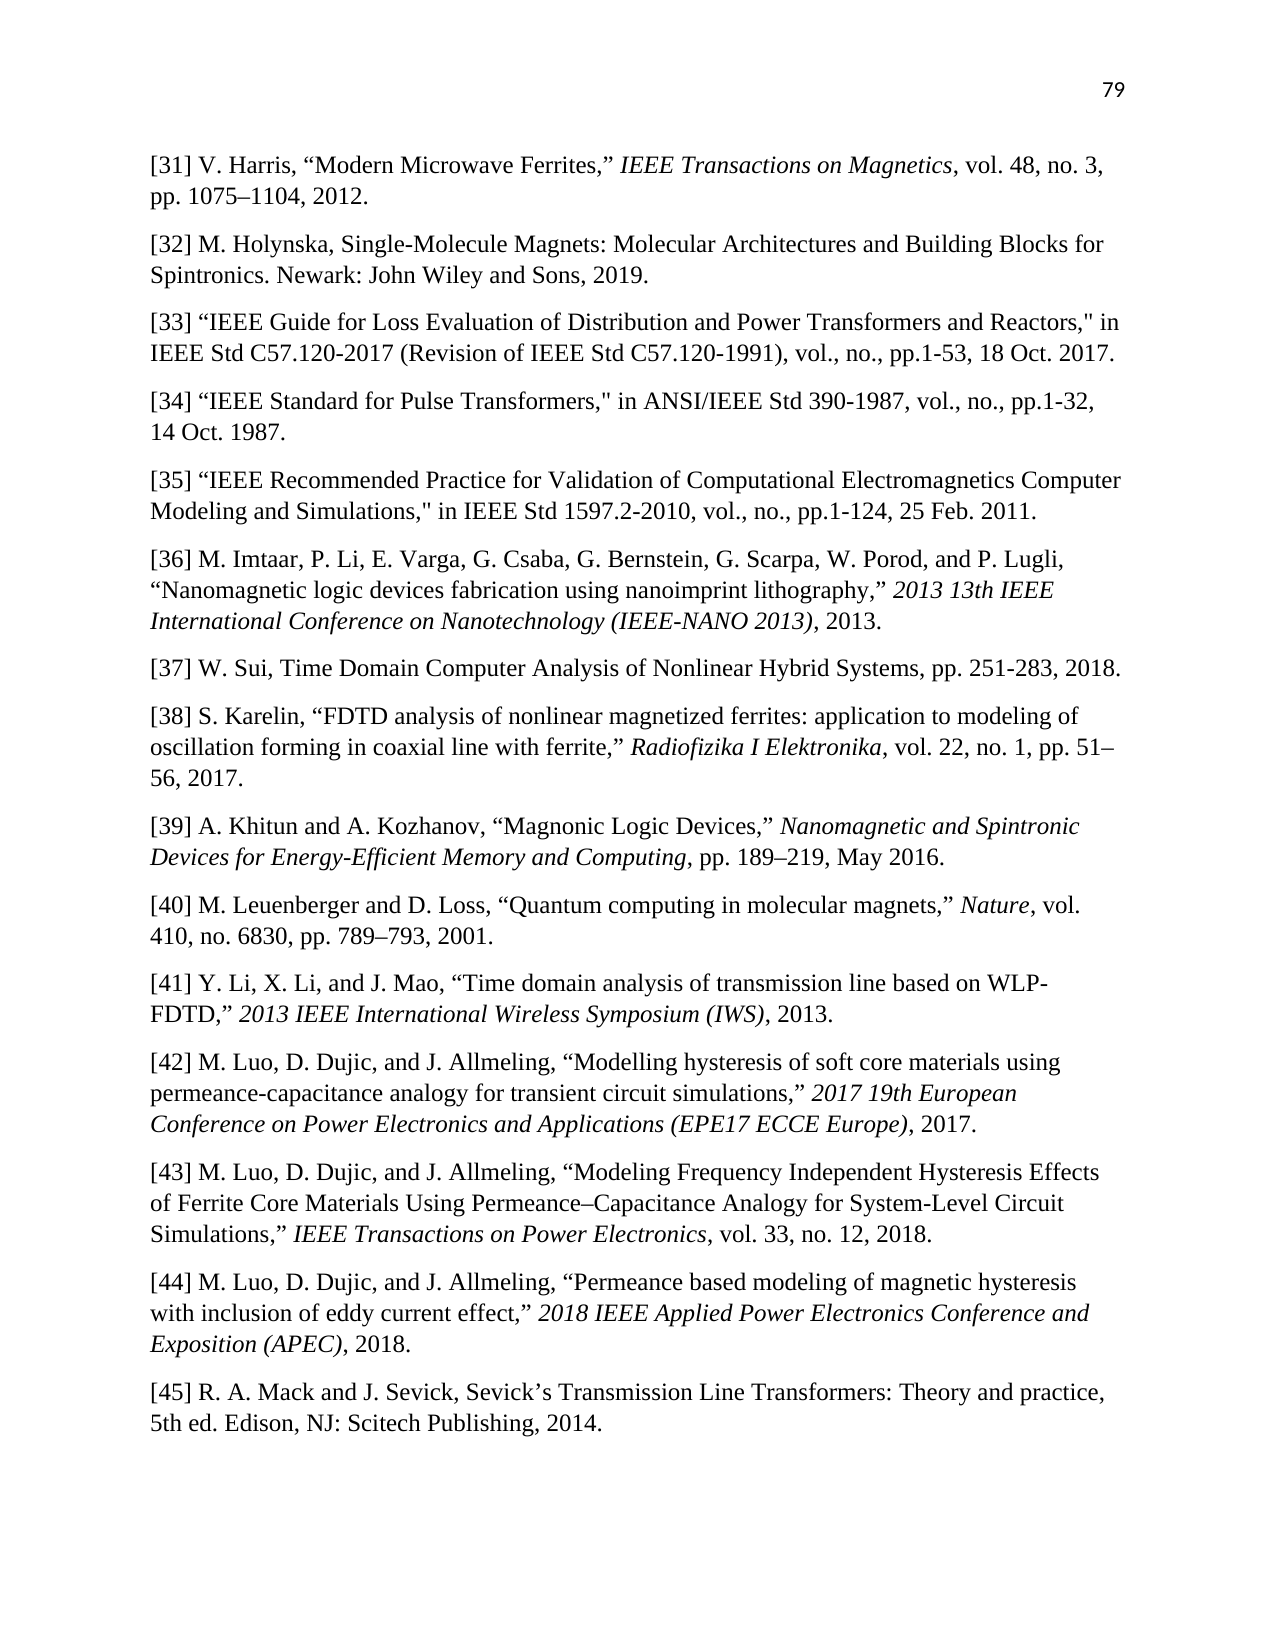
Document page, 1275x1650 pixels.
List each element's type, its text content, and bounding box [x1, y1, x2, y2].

text [34] “IEEE Standard for Pulse Transformers," in ANSI/IEEE Std 390-1987, vol., no., pp.1-32, 14 Oct. 1987. [150, 386, 1125, 446]
text [45] R. A. Mack and J. Sevick, Sevick’s Transmission Line Transformers: Theory and practice, 5th ed. Edison, NJ: Scitech Publishing, 2014. [150, 1377, 1125, 1436]
text [41] Y. Li, X. Li, and J. Mao, “Time domain analysis of transmission line based on WLP-FDTD,” 2013 IEEE International Wireless Symposium (IWS), 2013. [150, 968, 1125, 1028]
text [35] “IEEE Recommended Practice for Validation of Computational Electromagnetics Computer Modeling and Simulations," in IEEE Std 1597.2-2010, vol., no., pp.1-124, 25 Feb. 2011. [150, 465, 1125, 525]
text [43] M. Luo, D. Dujic, and J. Allmeling, “Modeling Frequency Independent Hysteresis Effects of Ferrite Core Materials Using Permeance–Capacitance Analogy for System-Level Circuit Simulations,” IEEE Transactions on Power Electronics, vol. 33, no. 12, 2018. [150, 1157, 1125, 1248]
text [39] A. Khitun and A. Kozhanov, “Magnonic Logic Devices,” Nanomagnetic and Spintronic Devices for Energy-Efficient Memory and Computing, pp. 189–219, May 2016. [150, 811, 1125, 871]
text [33] “IEEE Guide for Loss Evaluation of Distribution and Power Transformers and Reactors," in IEEE Std C57.120-2017 (Revision of IEEE Std C57.120-1991), vol., no., pp.1-53, 18 Oct. 2017. [150, 307, 1125, 367]
text [44] M. Luo, D. Dujic, and J. Allmeling, “Permeance based modeling of magnetic hysteresis with inclusion of eddy current effect,” 2018 IEEE Applied Power Electronics Conference and Exposition (APEC), 2018. [150, 1267, 1125, 1358]
text [37] W. Sui, Time Domain Computer Analysis of Nonlinear Hybrid Systems, pp. 251-283, 2018. [150, 653, 1125, 682]
text [42] M. Luo, D. Dujic, and J. Allmeling, “Modelling hysteresis of soft core materials using permeance-capacitance analogy for transient circuit simulations,” 2017 19th European Conference on Power Electronics and Applications (EPE17 ECCE Europe), 2017. [150, 1047, 1125, 1138]
text [36] M. Imtaar, P. Li, E. Varga, G. Csaba, G. Bernstein, G. Scarpa, W. Porod, and P. Lugli, “Nanomagnetic logic devices fabrication using nanoimprint lithography,” 2013 13th IEEE International Conference on Nanotechnology (IEEE-NANO 2013), 2013. [150, 544, 1125, 634]
text [40] M. Leuenberger and D. Loss, “Quantum computing in molecular magnets,” Nature, vol. 410, no. 6830, pp. 789–793, 2001. [150, 890, 1125, 949]
text [32] M. Holynska, Single-Molecule Magnets: Molecular Architectures and Building Blocks for Spintronics. Newark: John Wiley and Sons, 2019. [150, 229, 1125, 288]
text [38] S. Karelin, “FDTD analysis of nonlinear magnetized ferrites: application to modeling of oscillation forming in coaxial line with ferrite,” Radiofizika I Elektronika, vol. 22, no. 1, pp. 51–56, 2017. [150, 701, 1125, 792]
text [31] V. Harris, “Modern Microwave Ferrites,” IEEE Transactions on Magnetics, vol. 48, no. 3, pp. 1075–1104, 2012. [150, 150, 1125, 210]
